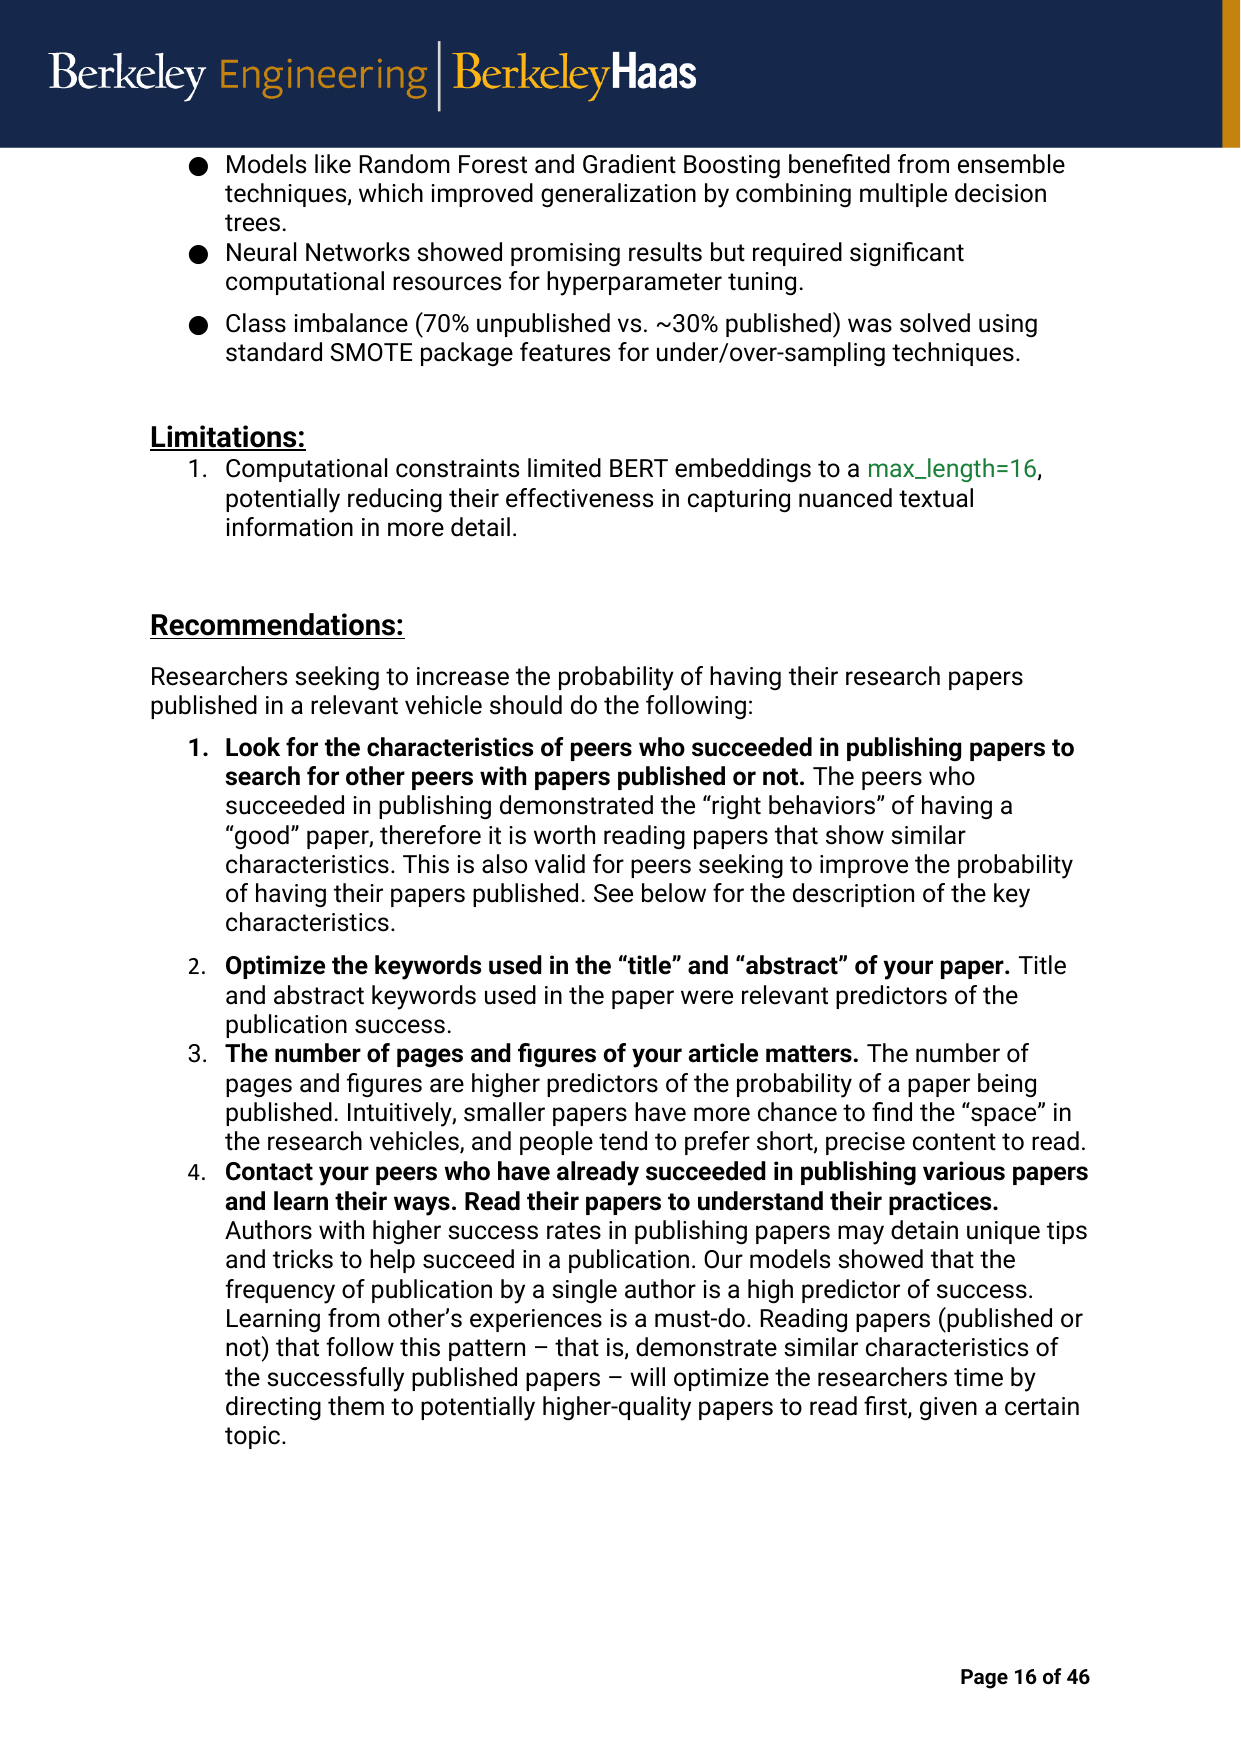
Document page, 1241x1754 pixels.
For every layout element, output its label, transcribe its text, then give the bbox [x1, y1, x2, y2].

list Computational constraints limited BERT embeddings to a max_length=16, potentially reducing their effectiveness in capturing nuanced textual information in more detail. [187, 454, 1090, 542]
text Recommendations: [150, 608, 1090, 643]
list Models like Random Forest and Gradient Boosting benefited from ensemble techniques, which improved generalization by combining multiple decision trees. [187, 150, 1090, 238]
text Researchers seeking to increase the probability of having their research papers published in a relevant vehicle should do the following: [150, 662, 1090, 721]
list Optimize the keywords used in the “title” and “abstract” of your paper. Title and abstract keywords used in the paper were relevant predictors of the publication success. [187, 950, 1090, 1039]
list Class imbalance (70% unpublished vs. ~30% published) was solved using standard SMOTE package features for under/over-sampling techniques. [187, 309, 1090, 367]
list Neural Networks showed promising results but required significant computational resources for hyperparameter tuning. [187, 238, 1090, 296]
list The number of pages and figures of your article matters. The number of pages and figures are higher predictors of the probability of a paper being published. Intuitively, smaller papers have more chance to find the “space” in the research vehicles, and people tend to prefer short, precise content to read. [187, 1039, 1090, 1157]
list Look for the characteristics of peers who succeeded in publishing papers to search for other peers with papers published or not. The peers who succeeded in publishing demonstrated the “right behaviors” of having a “good” paper, therefore it is worth reading papers that show similar characteristics. This is also valid for peers seeking to improve the probability of having their papers published. See below for the description of the key characteristics. [187, 733, 1090, 938]
text Limitations: [150, 420, 1090, 454]
picture [0, 0, 1241, 148]
list Contact your peers who have already succeeded in publishing various papers and learn their ways. Read their papers to understand their practices. Authors with higher success rates in publishing papers may detain unique tips and tricks to help succeed in a publication. Our models showed that the frequency of publication by a single author is a high predictor of success. Learning from other’s experiences is a must-do. Reading papers (published or not) that follow this pattern – that is, demonstrate similar characteristics of the successfully published papers – will optimize the researchers time by directing them to potentially higher-quality papers to read first, given a certain topic. [187, 1157, 1090, 1451]
